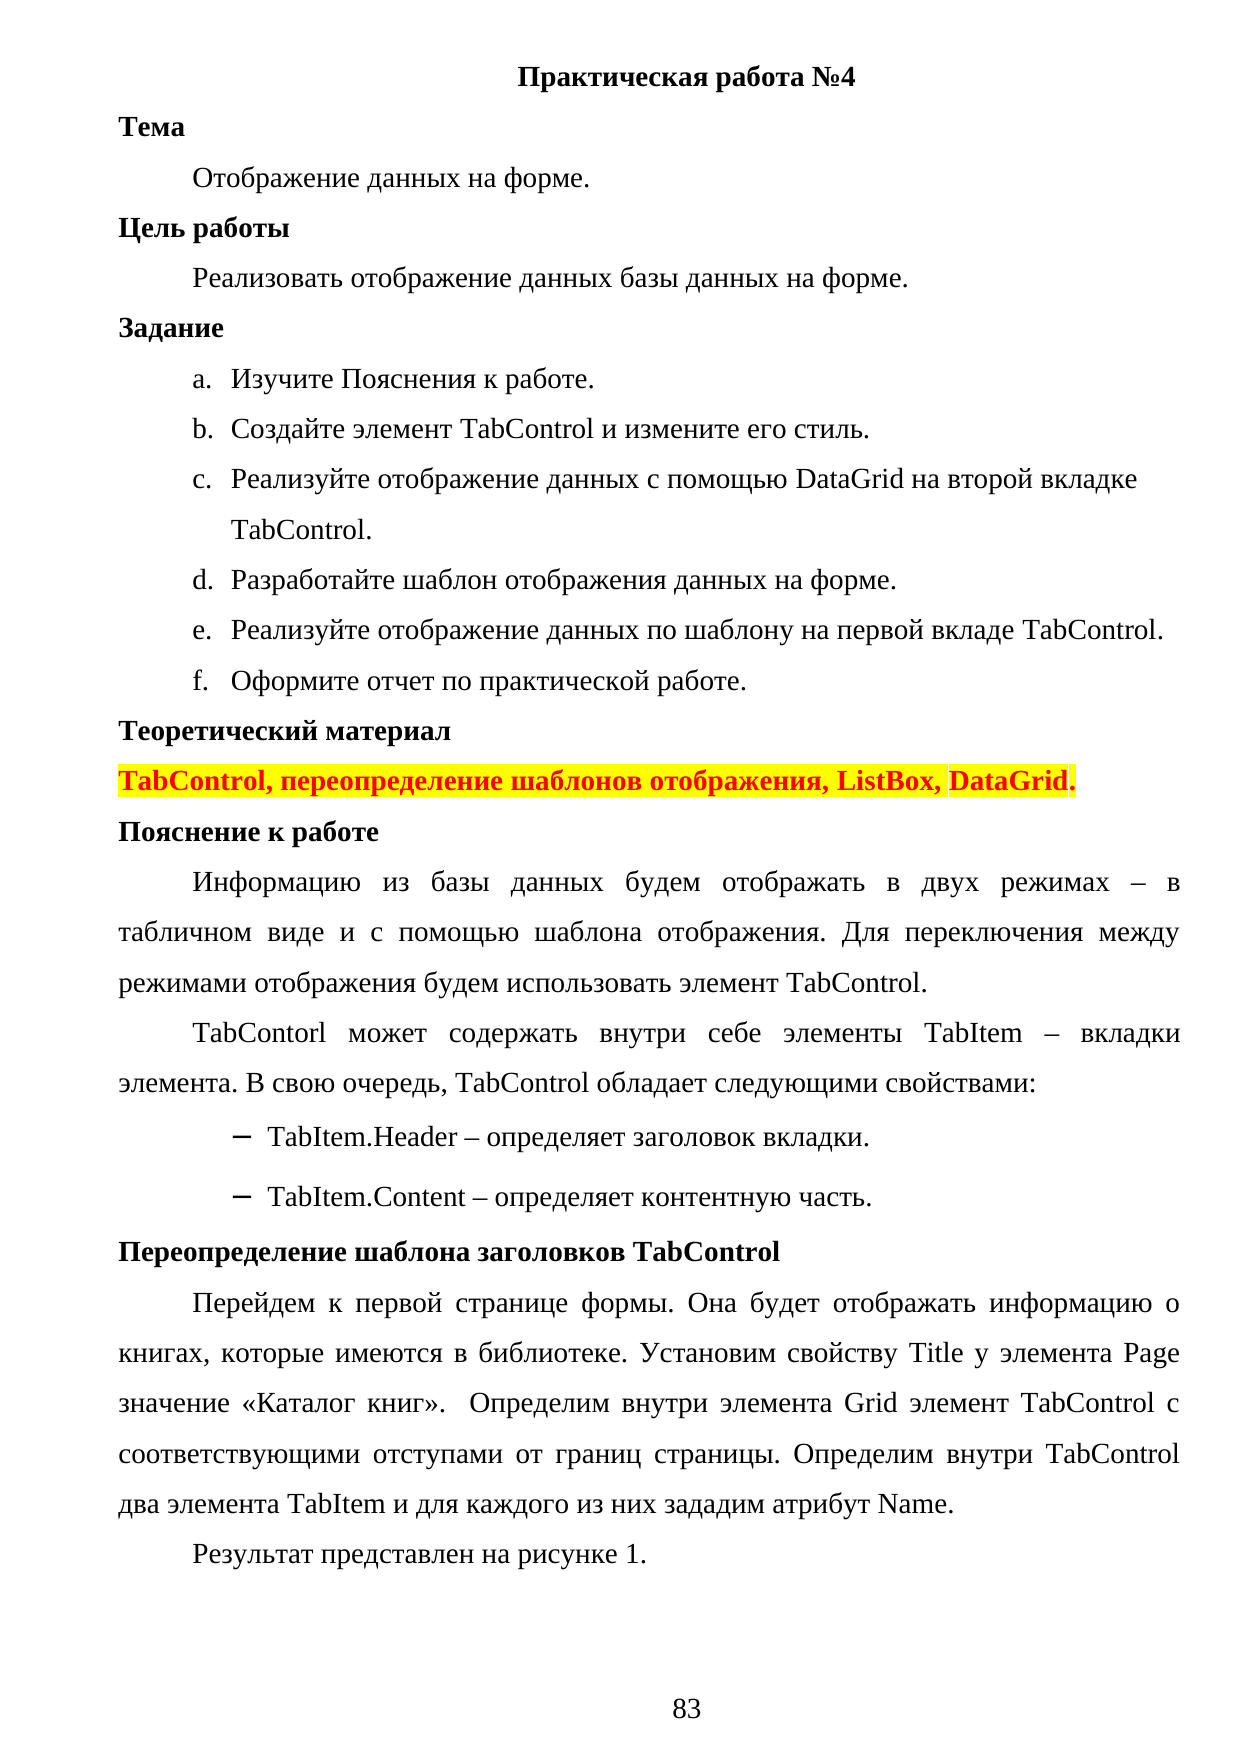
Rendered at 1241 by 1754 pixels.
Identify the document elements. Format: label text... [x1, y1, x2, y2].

text Практическая работа №4 [118, 59, 1181, 93]
text Отображение данных на форме. [118, 160, 1181, 193]
list Разработайте шаблон отображения данных на форме. [192, 562, 1181, 596]
text Задание [118, 311, 1181, 344]
list Реализуйте отображение данных с помощью DataGrid на второй вкладке TabControl. [192, 462, 1181, 545]
text TabControl, переопределение шаблонов отображения, ListBox, DataGrid. [118, 763, 1181, 797]
text Результат представлен на рисунке 1. [118, 1536, 1181, 1570]
list Создайте элемент TabControl и измените его стиль. [192, 411, 1181, 445]
list Изучите Пояснения к работе. [192, 361, 1181, 394]
text Информацию из базы данных будем отображать в двух режимах – в табличном виде и с помощью шаблона отображения. Для переключения между режимами отображения будем использовать элемент TabControl. [118, 864, 1181, 998]
list TabItem.Header – определяет заголовок вкладки. [229, 1116, 1181, 1155]
text Теоретический материал [118, 713, 1181, 747]
list TabItem.Сontent – определяет контентную часть. [229, 1175, 1181, 1215]
text Цель работы [118, 210, 1181, 243]
text Пояснение к работе [118, 814, 1181, 847]
text TabContorl может содержать внутри себе элементы TabItem – вкладки элемента. В свою очередь, TabControl обладает следующими свойствами: [118, 1015, 1181, 1099]
text Реализовать отображение данных базы данных на форме. [118, 260, 1181, 294]
list Реализуйте отображение данных по шаблону на первой вкладе TabControl. [192, 612, 1181, 646]
text Тема [118, 109, 1181, 143]
text Переопределение шаблона заголовков TabControl [118, 1234, 1181, 1268]
text Перейдем к первой странице формы. Она будет отображать информацию о книгах, которые имеются в библиотеке. Установим свойству Title у элемента Page значение «Каталог книг». Определим внутри элемента Grid элемент TabControl с соответствующими отступами от границ страницы. Определим внутри TabControl два элемента TabItem и для каждого из них зададим атрибут Name. [118, 1285, 1181, 1520]
list Оформите отчет по практической работе. [192, 663, 1181, 696]
